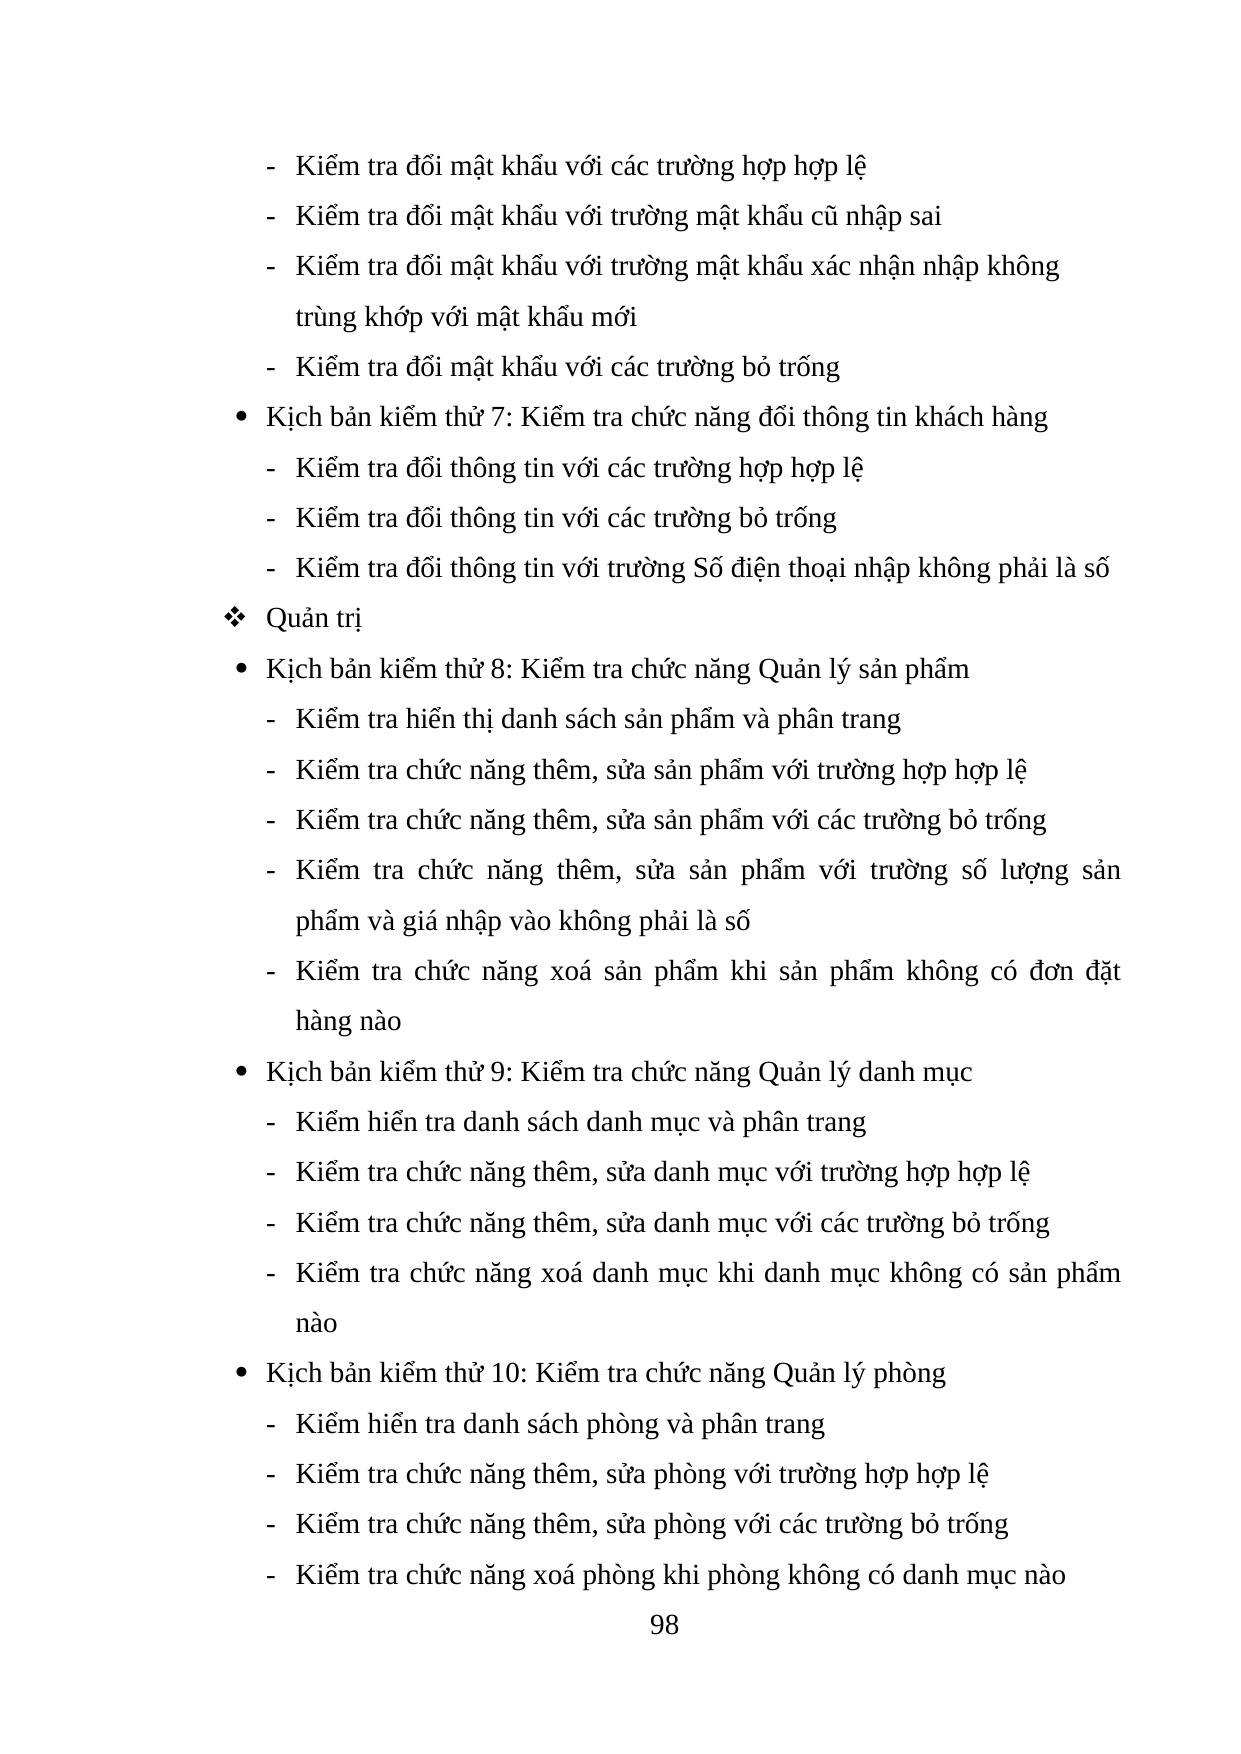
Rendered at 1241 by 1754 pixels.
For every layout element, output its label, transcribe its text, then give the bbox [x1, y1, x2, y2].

list Kiểm hiển tra danh sách danh mục và phân trang [266, 1104, 1122, 1138]
list Kịch bản kiểm thử 7: Kiểm tra chức năng đổi thông tin khách hàng [236, 399, 1122, 433]
list Kiểm tra chức năng xoá phòng khi phòng không có danh mục nào [266, 1557, 1122, 1591]
list Kiểm tra đổi mật khẩu với các trường hợp hợp lệ [266, 148, 1122, 181]
list Kiểm tra đổi thông tin với các trường bỏ trống [266, 500, 1122, 533]
list Kiểm tra chức năng thêm, sửa phòng với các trường bỏ trống [266, 1507, 1122, 1540]
list Kiểm tra chức năng thêm, sửa danh mục với trường hợp hợp lệ [266, 1154, 1122, 1188]
list Quản trị [222, 601, 1122, 634]
list Kiểm tra chức năng thêm, sửa phòng với trường hợp hợp lệ [266, 1456, 1122, 1490]
list Kịch bản kiểm thử 9: Kiểm tra chức năng Quản lý danh mục [236, 1054, 1122, 1087]
list Kiểm tra chức năng xoá danh mục khi danh mục không có sản phẩm nào [266, 1255, 1122, 1339]
list Kịch bản kiểm thử 8: Kiểm tra chức năng Quản lý sản phẩm [236, 651, 1122, 685]
list Kịch bản kiểm thử 10: Kiểm tra chức năng Quản lý phòng [236, 1356, 1122, 1389]
list Kiểm hiển tra danh sách phòng và phân trang [266, 1406, 1122, 1439]
list Kiểm tra chức năng thêm, sửa sản phẩm với trường số lượng sản phẩm và giá nhập vào không phải là số [266, 852, 1122, 936]
list Kiểm tra đổi mật khẩu với trường mật khẩu cũ nhập sai [266, 198, 1122, 232]
list Kiểm tra đổi mật khẩu với các trường bỏ trống [266, 349, 1122, 382]
list Kiểm tra chức năng thêm, sửa sản phẩm với trường hợp hợp lệ [266, 752, 1122, 785]
list Kiểm tra chức năng thêm, sửa danh mục với các trường bỏ trống [266, 1205, 1122, 1238]
list Kiểm tra chức năng xoá sản phẩm khi sản phẩm không có đơn đặt hàng nào [266, 953, 1122, 1037]
list Kiểm tra chức năng thêm, sửa sản phẩm với các trường bỏ trống [266, 802, 1122, 836]
list Kiểm tra đổi mật khẩu với trường mật khẩu xác nhận nhập không trùng khớp với mật khẩu mới [266, 248, 1122, 332]
list Kiểm tra đổi thông tin với các trường hợp hợp lệ [266, 450, 1122, 483]
list Kiểm tra đổi thông tin với trường Số điện thoại nhập không phải là số [266, 550, 1122, 584]
list Kiểm tra hiển thị danh sách sản phẩm và phân trang [266, 701, 1122, 735]
